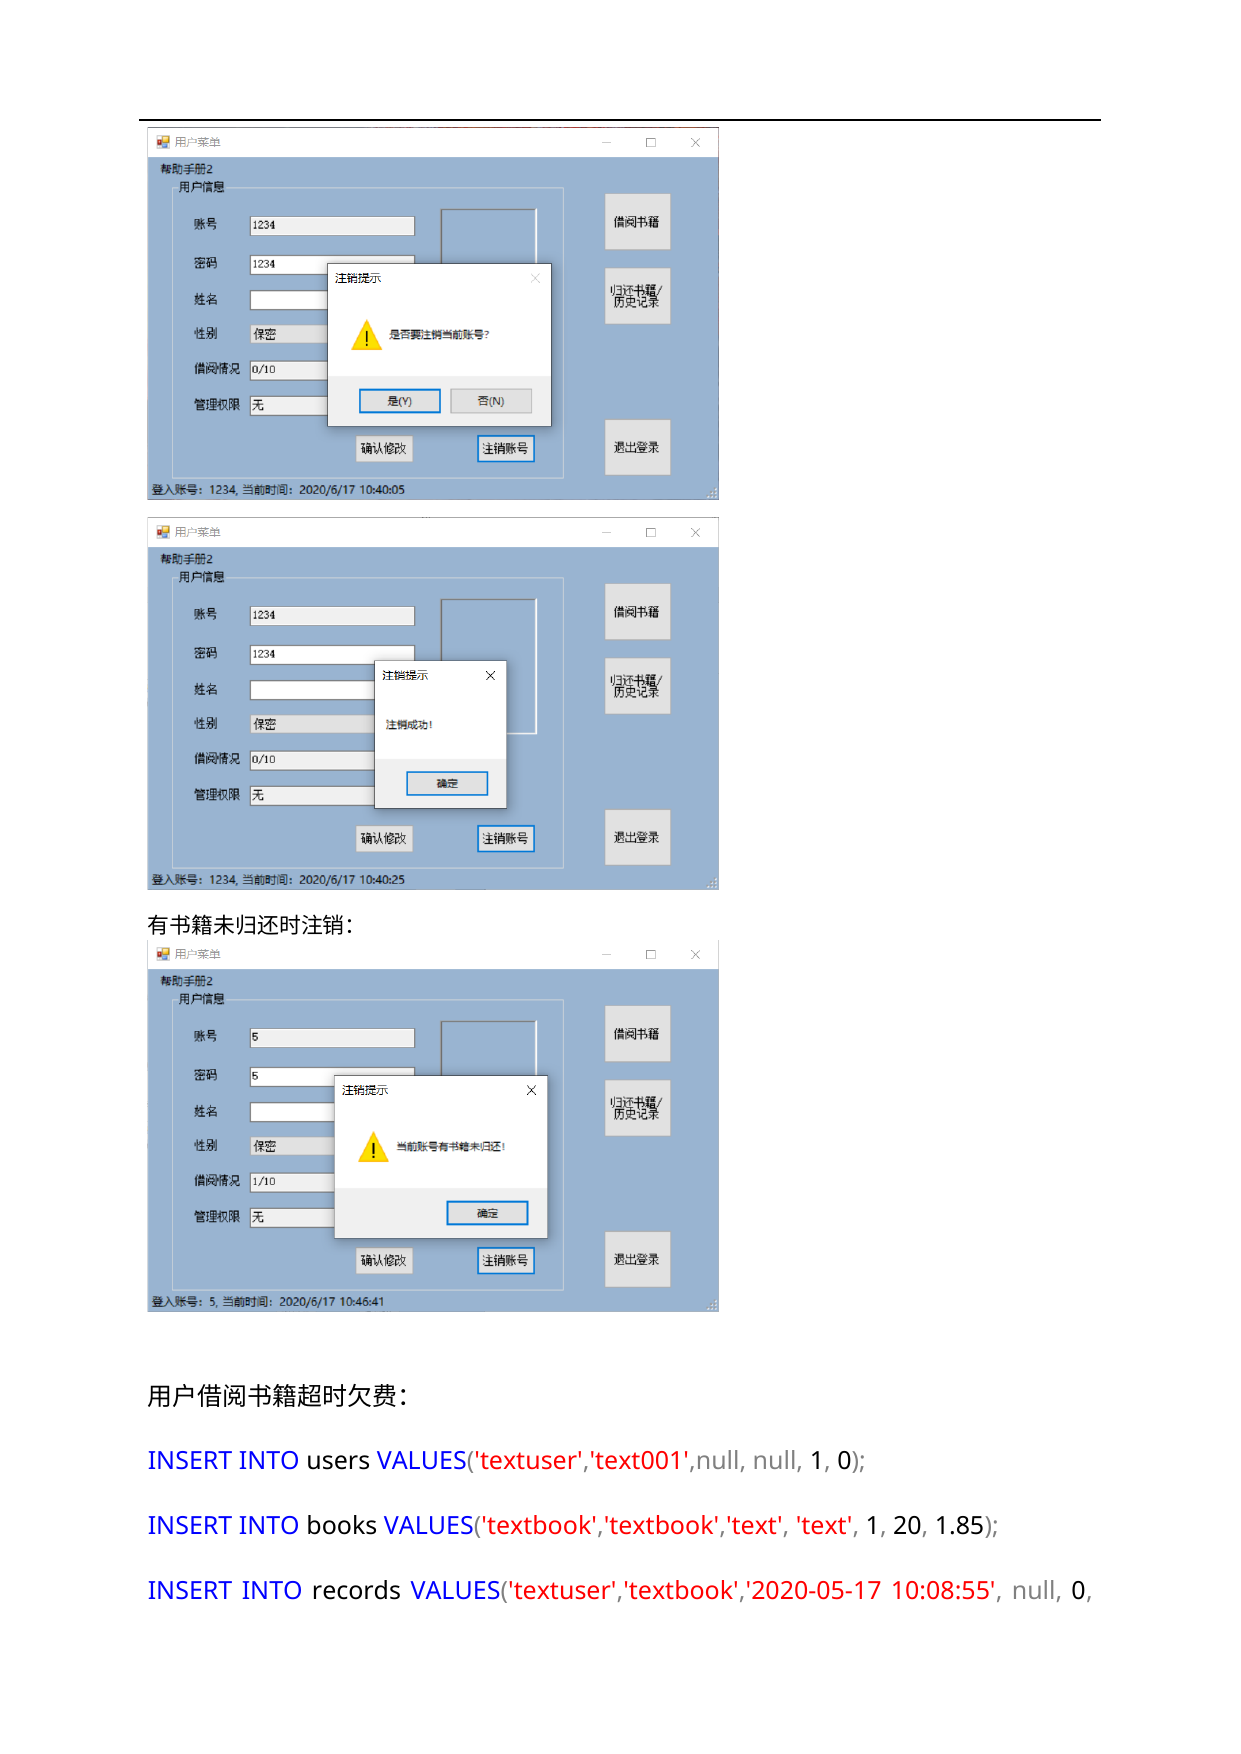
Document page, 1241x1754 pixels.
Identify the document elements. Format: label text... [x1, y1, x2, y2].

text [148, 1557, 1092, 1622]
picture [147, 517, 719, 890]
picture [147, 127, 719, 500]
text 有书籍未归还时注销： [148, 907, 1092, 940]
text INSERT INTO users VALUES('textuser','text001',null, null, 1, 0); [148, 1427, 1092, 1492]
text INSERT INTO books VALUES('textbook','textbook','text', 'text', 1, 20, 1.85); [148, 1492, 1092, 1557]
picture [147, 940, 719, 1312]
text 用户借阅书籍超时欠费： [148, 1362, 1092, 1427]
